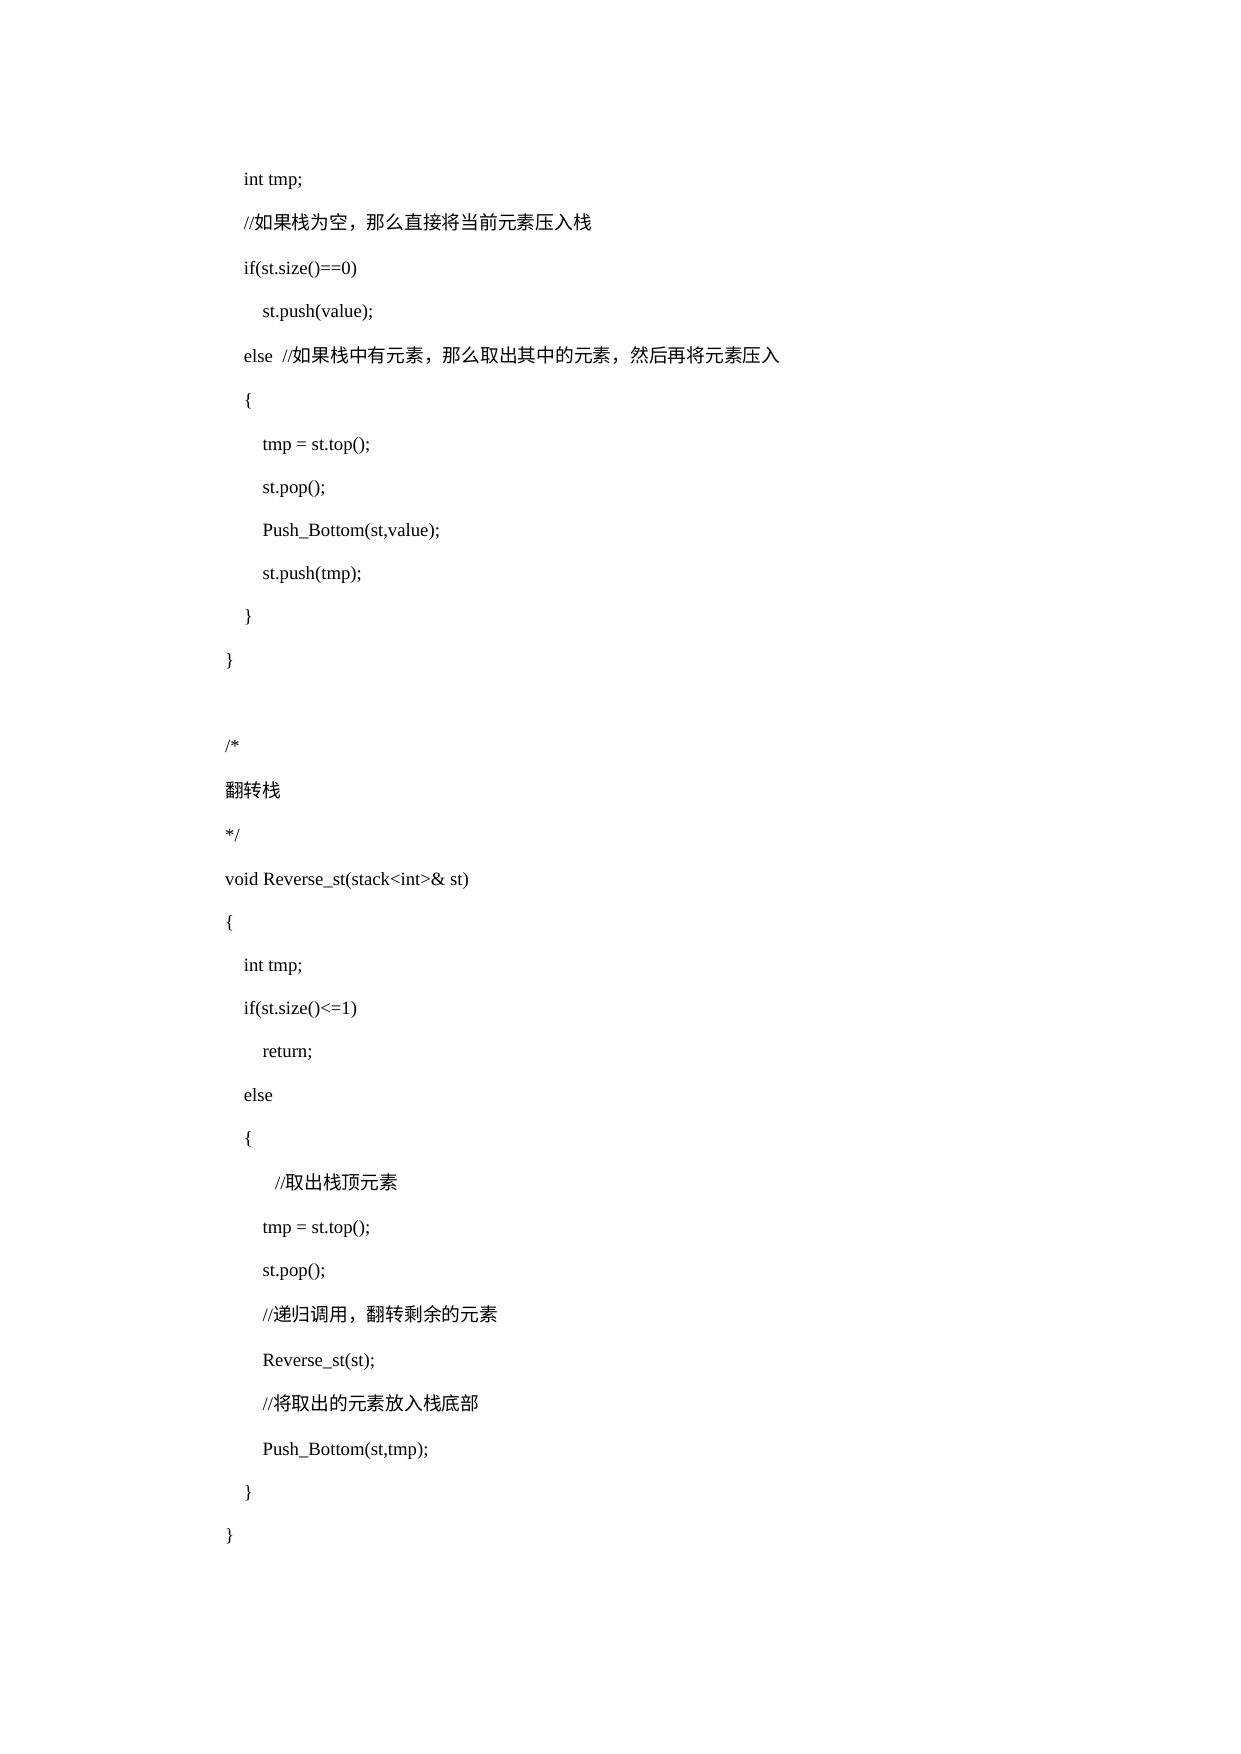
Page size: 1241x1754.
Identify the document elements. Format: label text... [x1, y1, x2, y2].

text void Reverse_st(stack<int>& st) [225, 862, 1053, 894]
text int tmp; [225, 162, 1053, 194]
text tmp = st.top(); [225, 1211, 1053, 1243]
text int tmp; [225, 948, 1053, 981]
text st.pop(); [225, 470, 1053, 503]
text else [225, 1078, 1053, 1111]
text 翻转栈 [225, 773, 1053, 805]
text Push_Bottom(st,tmp); [225, 1432, 1053, 1465]
text Reverse_st(st); [225, 1343, 1053, 1376]
text /* [225, 729, 1053, 762]
text return; [225, 1035, 1053, 1067]
text st.push(tmp); [225, 557, 1053, 589]
text //如果栈为空，那么直接将当前元素压入栈 [225, 205, 1053, 238]
text //将取出的元素放入栈底部 [225, 1386, 1053, 1419]
text tmp = st.top(); [225, 427, 1053, 459]
text //递归调用，翻转剩余的元素 [225, 1297, 1053, 1330]
text { [225, 905, 1053, 938]
text */ [225, 819, 1053, 851]
text if(st.size()<=1) [225, 992, 1053, 1024]
text { [225, 384, 1053, 416]
text else //如果栈中有元素，那么取出其中的元素，然后再将元素压入 [225, 338, 1053, 370]
text st.pop(); [225, 1254, 1053, 1286]
text } [225, 1476, 1053, 1508]
text } [225, 600, 1053, 632]
text //取出栈顶元素 [225, 1165, 1053, 1197]
text Push_Bottom(st,value); [225, 513, 1053, 546]
text { [225, 1121, 1053, 1154]
text } [225, 1519, 1053, 1551]
text } [225, 643, 1053, 676]
text st.push(value); [225, 294, 1053, 327]
text if(st.size()==0) [225, 251, 1053, 284]
